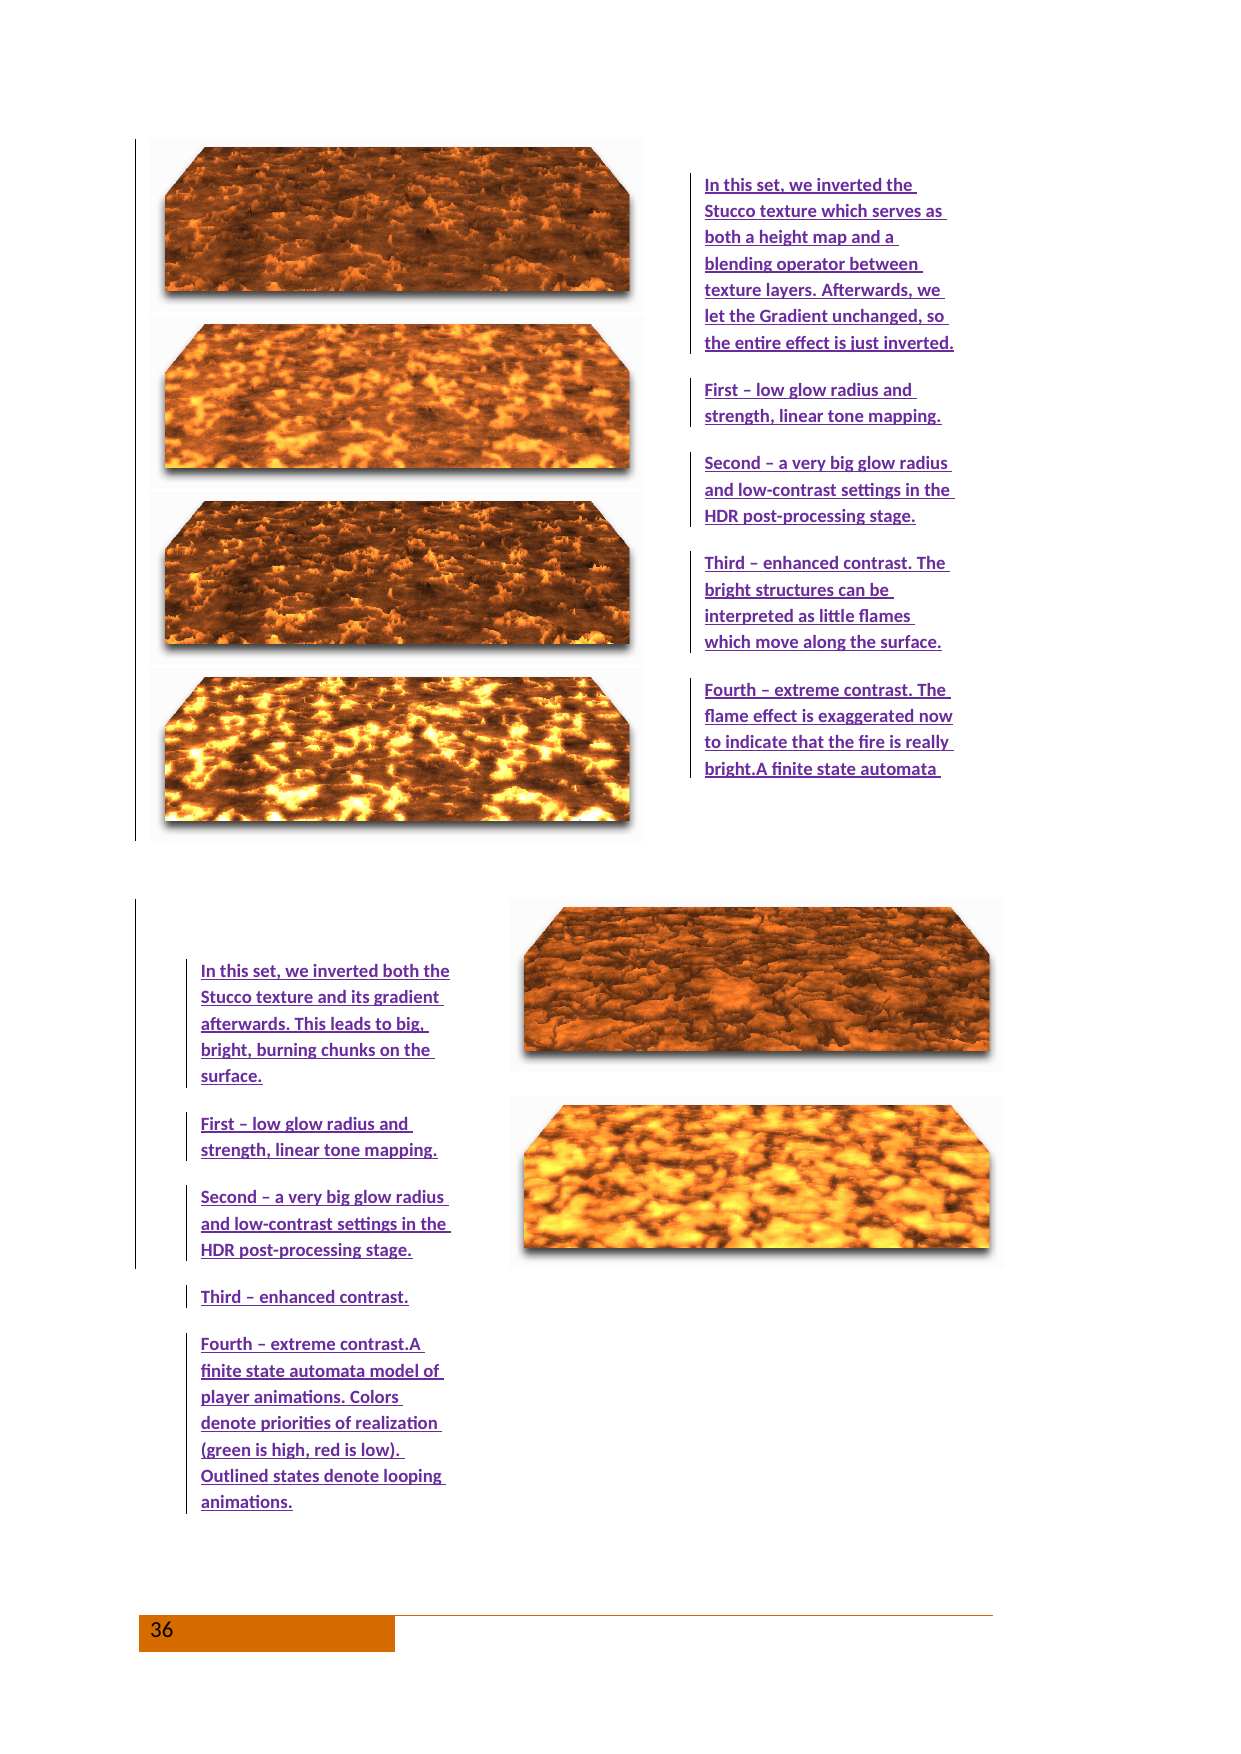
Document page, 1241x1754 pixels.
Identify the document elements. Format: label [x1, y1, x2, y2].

picture [150, 492, 645, 665]
picture [150, 138, 645, 312]
picture [509, 898, 1004, 1072]
picture [509, 1096, 1004, 1269]
picture [150, 668, 645, 842]
picture [150, 315, 645, 489]
